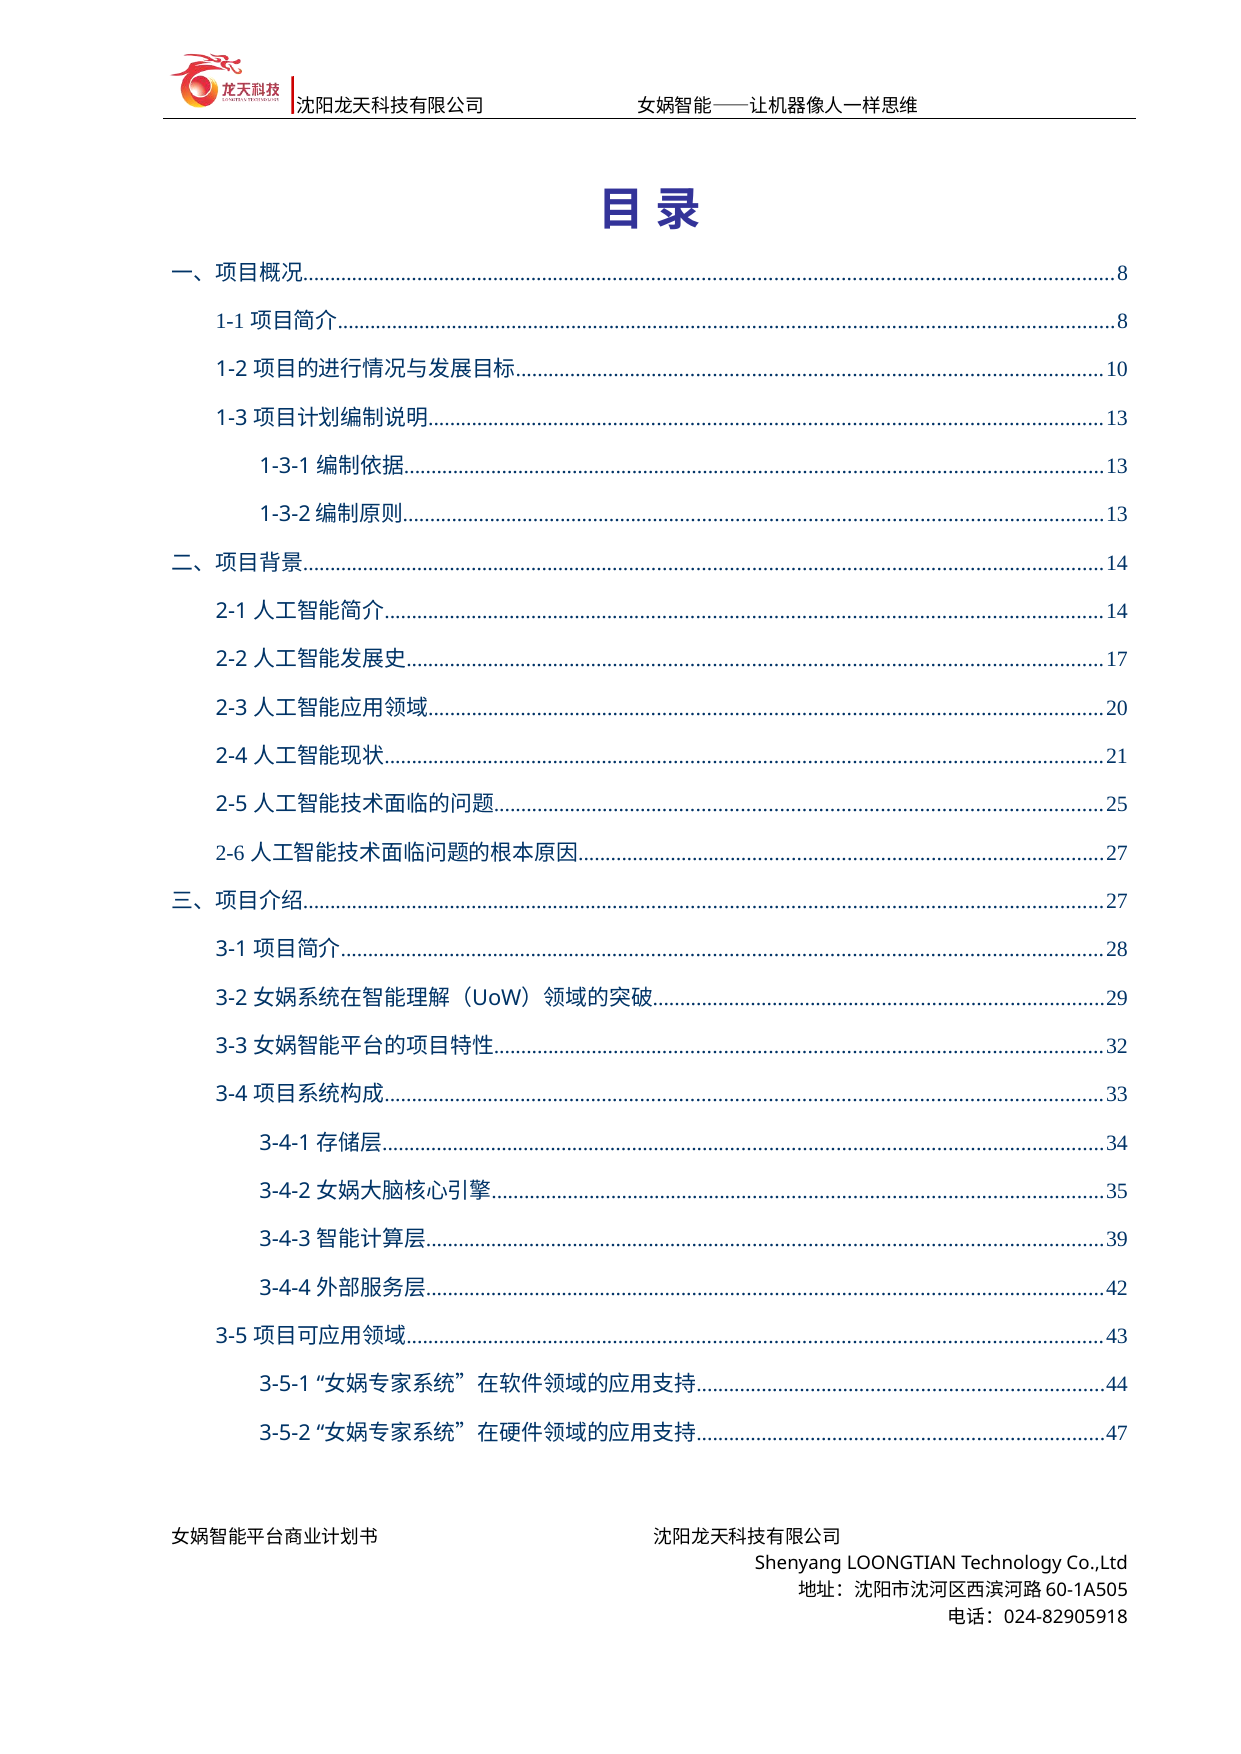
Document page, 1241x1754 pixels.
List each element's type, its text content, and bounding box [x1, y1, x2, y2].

text 1-3 项目计划编制说明 13 [215, 399, 1128, 432]
text 3-3 女娲智能平台的项目特性 32 [215, 1028, 1128, 1060]
text 3-5-2 “女娲专家系统”在硬件领域的应用支持 47 [259, 1414, 1128, 1447]
text 三、项目介绍 27 [172, 883, 1128, 915]
text 二、项目背景 14 [172, 544, 1128, 577]
text 1-3-1 编制依据 13 [259, 448, 1128, 480]
text 3-1 项目简介 28 [215, 931, 1128, 964]
text 2-3 人工智能应用领域 20 [215, 689, 1128, 722]
text 3-5-1 “女娲专家系统”在软件领域的应用支持 44 [259, 1366, 1128, 1399]
text 2-6 人工智能技术面临问题的根本原因 27 [215, 834, 1128, 867]
text 2-1 人工智能简介 14 [215, 593, 1128, 625]
text 3-4-1 存储层 34 [259, 1124, 1128, 1157]
text 一、项目概况 8 [172, 254, 1128, 287]
text 2-5 人工智能技术面临的问题 25 [215, 786, 1128, 819]
text 1-3-2编制原则 13 [259, 496, 1128, 529]
text 3-4-2 女娲大脑核心引擎 35 [259, 1173, 316, 1205]
text 3-4-3 智能计算层 39 [259, 1221, 1128, 1254]
text 3-5 项目可应用领域 43 [215, 1318, 1128, 1350]
text 2-2 人工智能发展史 17 [215, 641, 1128, 674]
text 1-2 项目的进行情况与发展目标 10 [215, 351, 1128, 384]
text 3-4 项目系统构成 33 [215, 1076, 1128, 1109]
text 目 录 [172, 157, 1128, 254]
text 2-4 人工智能现状 21 [215, 738, 1128, 770]
text 3-4-4 外部服务层 42 [259, 1269, 1128, 1302]
text 1-1 项目简介 8 [215, 303, 1128, 335]
text 3-2 女娲系统在智能理解（UoW）领域的突破 29 [215, 979, 1128, 1012]
text 3-4-2 女娲大脑核心引擎 35 [360, 1173, 1128, 1205]
